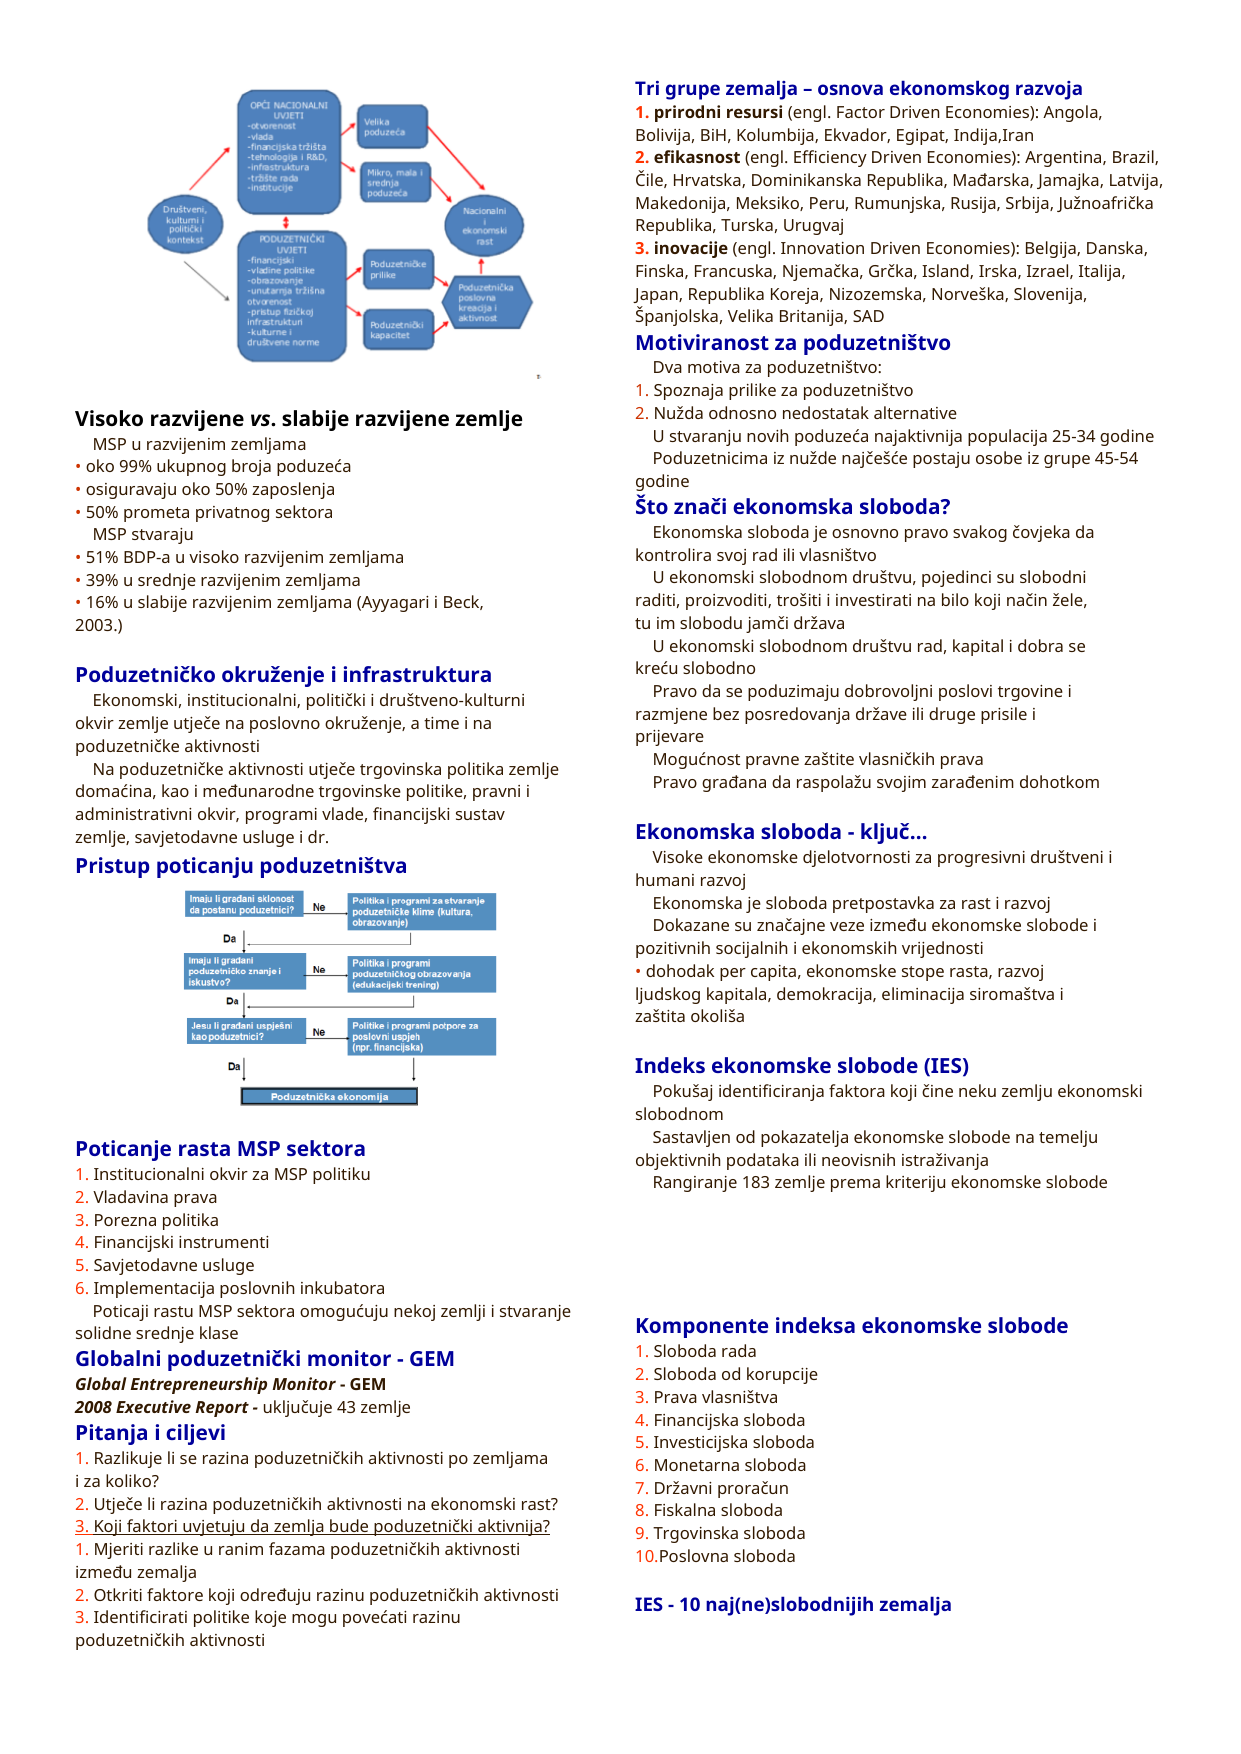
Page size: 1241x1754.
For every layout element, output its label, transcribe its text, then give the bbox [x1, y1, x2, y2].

text 􀂾 Pokušaj identificiranja faktora koji čine neku zemlju ekonomski slobodnom [635, 1080, 1165, 1126]
text prijevare [635, 725, 1165, 748]
text 7. Državni proračun [635, 1476, 1165, 1499]
text Global Entrepreneurship Monitor - GEM [75, 1373, 605, 1396]
text kreću slobodno [635, 657, 1165, 680]
text ljudskog kapitala, demokracija, eliminacija siromaštva i [635, 982, 1165, 1005]
text i za koliko? [75, 1469, 605, 1492]
picture [138, 75, 542, 379]
text Pitanja i ciljevi [75, 1418, 605, 1447]
text poduzetničke aktivnosti [75, 734, 605, 757]
text pozitivnih socijalnih i ekonomskih vrijednosti [635, 937, 1165, 959]
text • oko 99% ukupnog broja poduzeća [75, 455, 605, 477]
text 4. Financijski instrumenti [75, 1231, 605, 1254]
text 10.Poslovna sloboda [635, 1544, 1165, 1567]
text Visoko razvijene vs. slabije razvijene zemlje [75, 404, 605, 432]
text domaćina, kao i međunarodne trgovinske politike, pravni i [75, 780, 605, 803]
text 􀂾 U ekonomski slobodnom društvu, pojedinci su slobodni [635, 566, 1165, 589]
text 6. Monetarna sloboda [635, 1453, 1165, 1476]
text 1. Mjeriti razlike u ranim fazama poduzetničkih aktivnosti [75, 1538, 605, 1560]
text 3. inovacije (engl. Innovation Driven Economies): Belgija, Danska, Finska, Francuska, Njemačka, Grčka, Island, Irska, Izrael, Italija, Japan, Republika Koreja, Nizozemska, Norveška, Slovenija, Španjolska, Velika Britanija, SAD [635, 237, 1165, 328]
text Motiviranost za poduzetništvo [635, 328, 1165, 356]
text • 51% BDP-a u visoko razvijenim zemljama [75, 546, 605, 568]
picture [179, 883, 502, 1110]
text 2. Vladavina prava [75, 1186, 605, 1208]
text 3. Koji faktori uvjetuju da zemlja bude poduzetnički aktivnija? [75, 1515, 605, 1538]
text Ekonomska sloboda - ključ… [635, 817, 1165, 846]
text 2. Sloboda od korupcije [635, 1363, 1165, 1385]
text 􀂾 Dokazane su značajne veze između ekonomske slobode i [635, 914, 1165, 937]
text Tri grupe zemalja – osnova ekonomskog razvoja [635, 75, 1165, 101]
text • dohodak per capita, ekonomske stope rasta, razvoj [635, 959, 1165, 982]
text raditi, proizvoditi, trošiti i investirati na bilo koji način žele, [635, 589, 1165, 612]
text 2. Nužda odnosno nedostatak alternative [635, 401, 1165, 424]
text 1. Razlikuje li se razina poduzetničkih aktivnosti po zemljama [75, 1447, 605, 1469]
text Poduzetničko okruženje i infrastruktura [75, 661, 605, 689]
text administrativni okvir, programi vlade, financijski sustav [75, 803, 605, 825]
text 􀂾 Sastavljen od pokazatelja ekonomske slobode na temelju [635, 1126, 1165, 1148]
text Poticanje rasta MSP sektora [75, 1134, 605, 1163]
text 􀂾 Poticaji rastu MSP sektora omogućuju nekoj zemlji i stvaranje solidne srednje klase [75, 1299, 605, 1344]
text 􀂾 Ekonomski, institucionalni, politički i društveno-kulturni [75, 689, 605, 712]
text 􀂾 MSP u razvijenim zemljama [75, 432, 605, 455]
text poduzetničkih aktivnosti [75, 1628, 605, 1651]
text 1. Institucionalni okvir za MSP politiku [75, 1163, 605, 1186]
text 􀂾 Pravo da se poduzimaju dobrovoljni poslovi trgovine i [635, 680, 1165, 702]
text zaštita okoliša [635, 1005, 1165, 1027]
text Komponente indeksa ekonomske slobode [635, 1312, 1165, 1340]
text Globalni poduzetnički monitor - GEM [75, 1344, 605, 1373]
text • 39% u srednje razvijenim zemljama [75, 568, 605, 591]
text 6. Implementacija poslovnih inkubatora [75, 1276, 605, 1299]
text • 16% u slabije razvijenim zemljama (Ayyagari i Beck, [75, 591, 605, 614]
text 1. Spoznaja prilike za poduzetništvo [635, 379, 1165, 401]
text 4. Financijska sloboda [635, 1408, 1165, 1431]
text 􀂾 Na poduzetničke aktivnosti utječe trgovinska politika zemlje [75, 757, 605, 780]
text 2003.) [75, 614, 605, 636]
text 2. efikasnost (engl. Efficiency Driven Economies): Argentina, Brazil, Čile, Hrvatska, Dominikanska Republika, Mađarska, Jamajka, Latvija, Makedonija, Meksiko, Peru, Rumunjska, Rusija, Srbija, Južnoafrička Republika, Turska, Urugvaj [635, 146, 1165, 237]
text tu im slobodu jamči država [635, 612, 1165, 634]
text Pristup poticanju poduzetništva [75, 851, 605, 880]
text 3. Identificirati politike koje mogu povećati razinu [75, 1606, 605, 1628]
text kontrolira svoj rad ili vlasništvo [635, 543, 1165, 566]
text zemlje, savjetodavne usluge i dr. [75, 825, 605, 848]
text 􀂾 U ekonomski slobodnom društvu rad, kapital i dobra se [635, 634, 1165, 657]
text 3. Porezna politika [75, 1208, 605, 1231]
text 2008 Executive Report - uključuje 43 zemlje [75, 1396, 605, 1418]
text 1. Sloboda rada [635, 1340, 1165, 1363]
text 􀂾 Poduzetnicima iz nužde najčešće postaju osobe iz grupe 45-54 godine [635, 447, 1165, 492]
text 􀂾 MSP stvaraju [75, 523, 605, 546]
text okvir zemlje utječe na poslovno okruženje, a time i na [75, 712, 605, 734]
text 3. Prava vlasništva [635, 1385, 1165, 1408]
text objektivnih podataka ili neovisnih istraživanja [635, 1148, 1165, 1171]
text 5. Savjetodavne usluge [75, 1254, 605, 1276]
text razmjene bez posredovanja države ili druge prisile i [635, 702, 1165, 725]
text 􀂾 Mogućnost pravne zaštite vlasničkih prava [635, 748, 1165, 771]
text 5. Investicijska sloboda [635, 1431, 1165, 1453]
text 􀂾 Dva motiva za poduzetništvo: [635, 356, 1165, 379]
text humani razvoj [635, 868, 1165, 891]
text 9. Trgovinska sloboda [635, 1522, 1165, 1544]
text 􀂾 Rangiranje 183 zemlje prema kriteriju ekonomske slobode [635, 1171, 1165, 1194]
text 􀂾 Ekonomska je sloboda pretpostavka za rast i razvoj [635, 891, 1165, 914]
text 2. Otkriti faktore koji određuju razinu poduzetničkih aktivnosti [75, 1583, 605, 1606]
text IES - 10 naj(ne)slobodnijih zemalja [635, 1591, 1165, 1617]
text Što znači ekonomska sloboda? [635, 492, 1165, 521]
text 8. Fiskalna sloboda [635, 1499, 1165, 1522]
text 􀂾 Ekonomska sloboda je osnovno pravo svakog čovjeka da [635, 521, 1165, 543]
text Indeks ekonomske slobode (IES) [635, 1052, 1165, 1080]
text između zemalja [75, 1560, 605, 1583]
text 2. Utječe li razina poduzetničkih aktivnosti na ekonomski rast? [75, 1492, 605, 1515]
text 􀂾 Visoke ekonomske djelotvornosti za progresivni društveni i [635, 846, 1165, 868]
text • osiguravaju oko 50% zaposlenja [75, 477, 605, 500]
text 􀂾 Pravo građana da raspolažu svojim zarađenim dohotkom [635, 771, 1165, 793]
text 􀂾 U stvaranju novih poduzeća najaktivnija populacija 25-34 godine [635, 424, 1165, 447]
text 1. prirodni resursi (engl. Factor Driven Economies): Angola, Bolivija, BiH, Kolumbija, Ekvador, Egipat, Indija,Iran [635, 101, 1165, 146]
text • 50% prometa privatnog sektora [75, 500, 605, 523]
